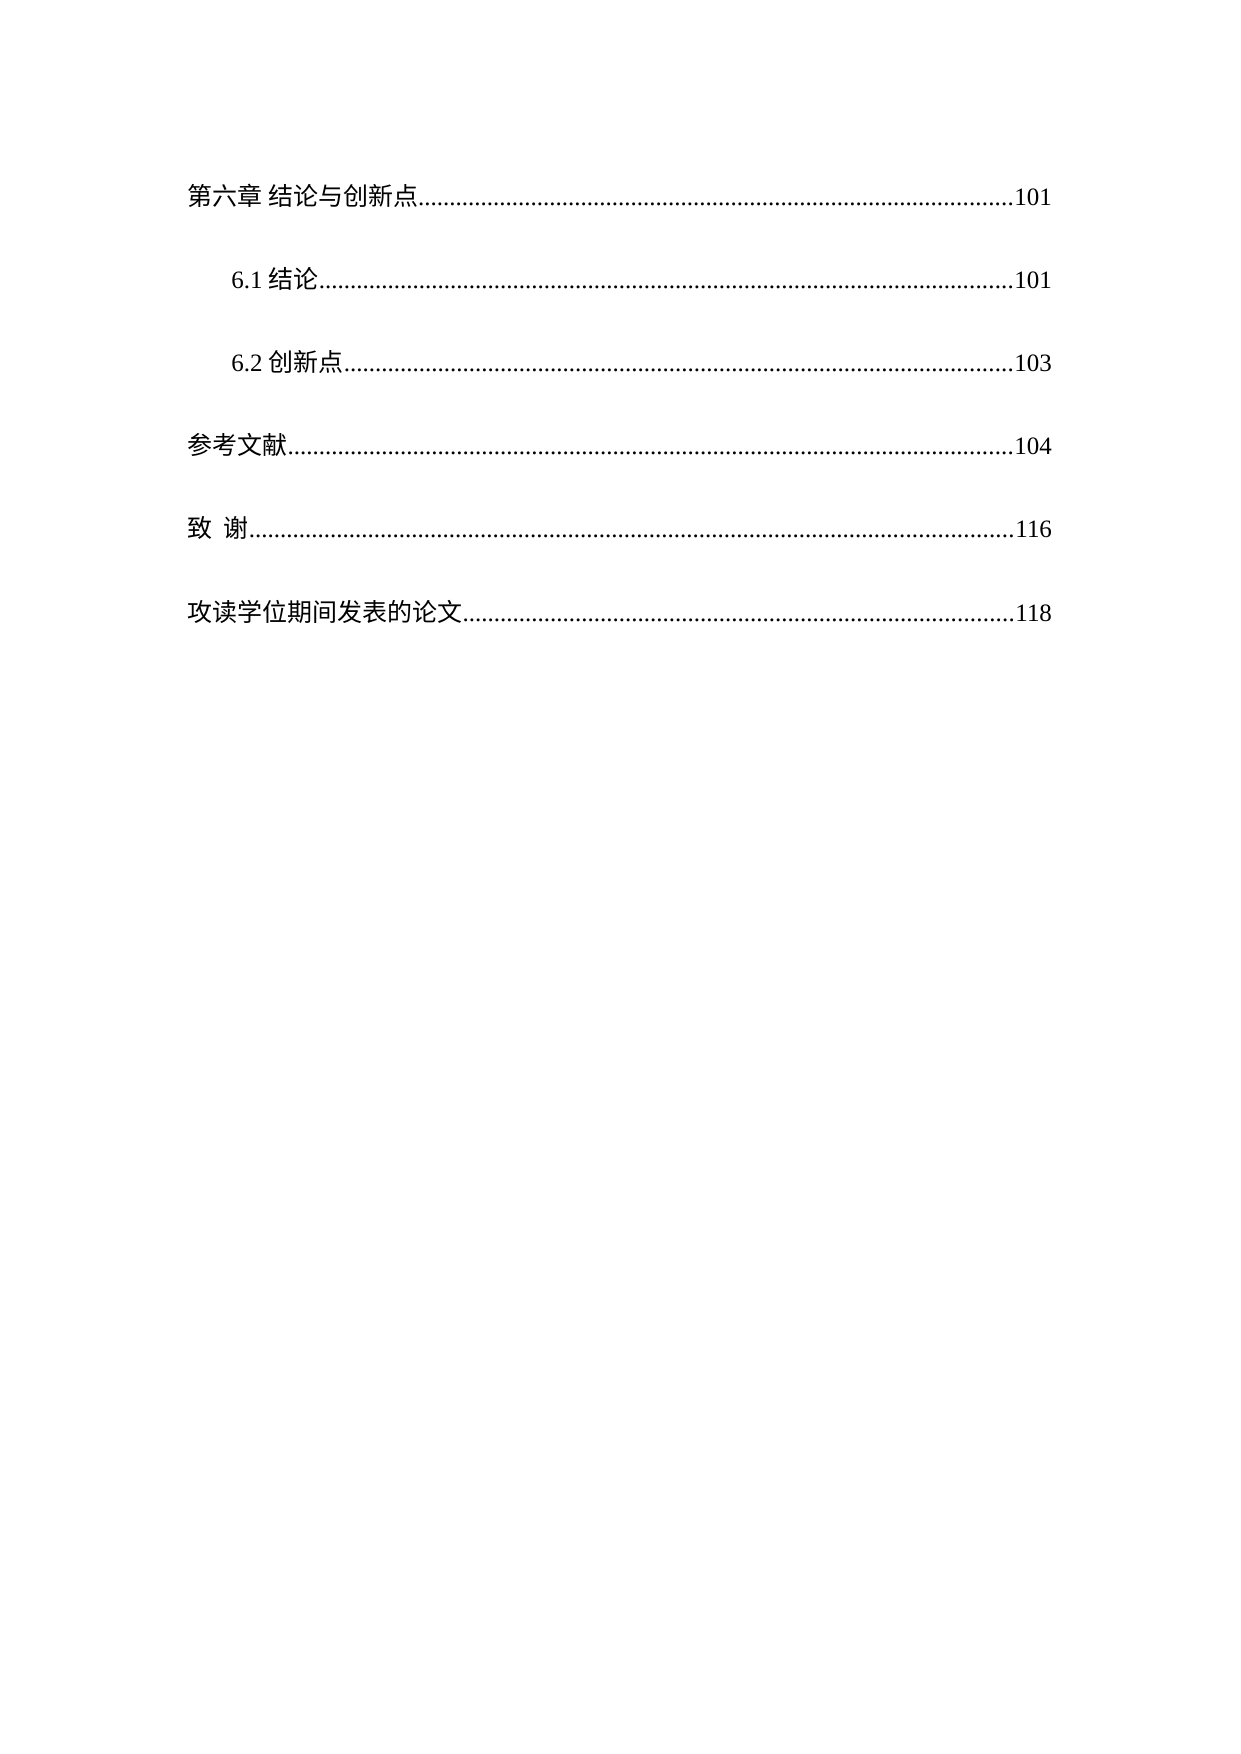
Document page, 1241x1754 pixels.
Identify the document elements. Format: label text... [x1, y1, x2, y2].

text 第六章 结论与创新点 101 [187, 162, 1053, 227]
text 攻读学位期间发表的论文 118 [187, 578, 1053, 643]
text 6.1 结论 101 [231, 245, 1053, 310]
text 致 谢 116 [187, 494, 1053, 559]
text 6.2 创新点 103 [231, 328, 1053, 393]
text 参考文献 104 [187, 411, 1053, 476]
